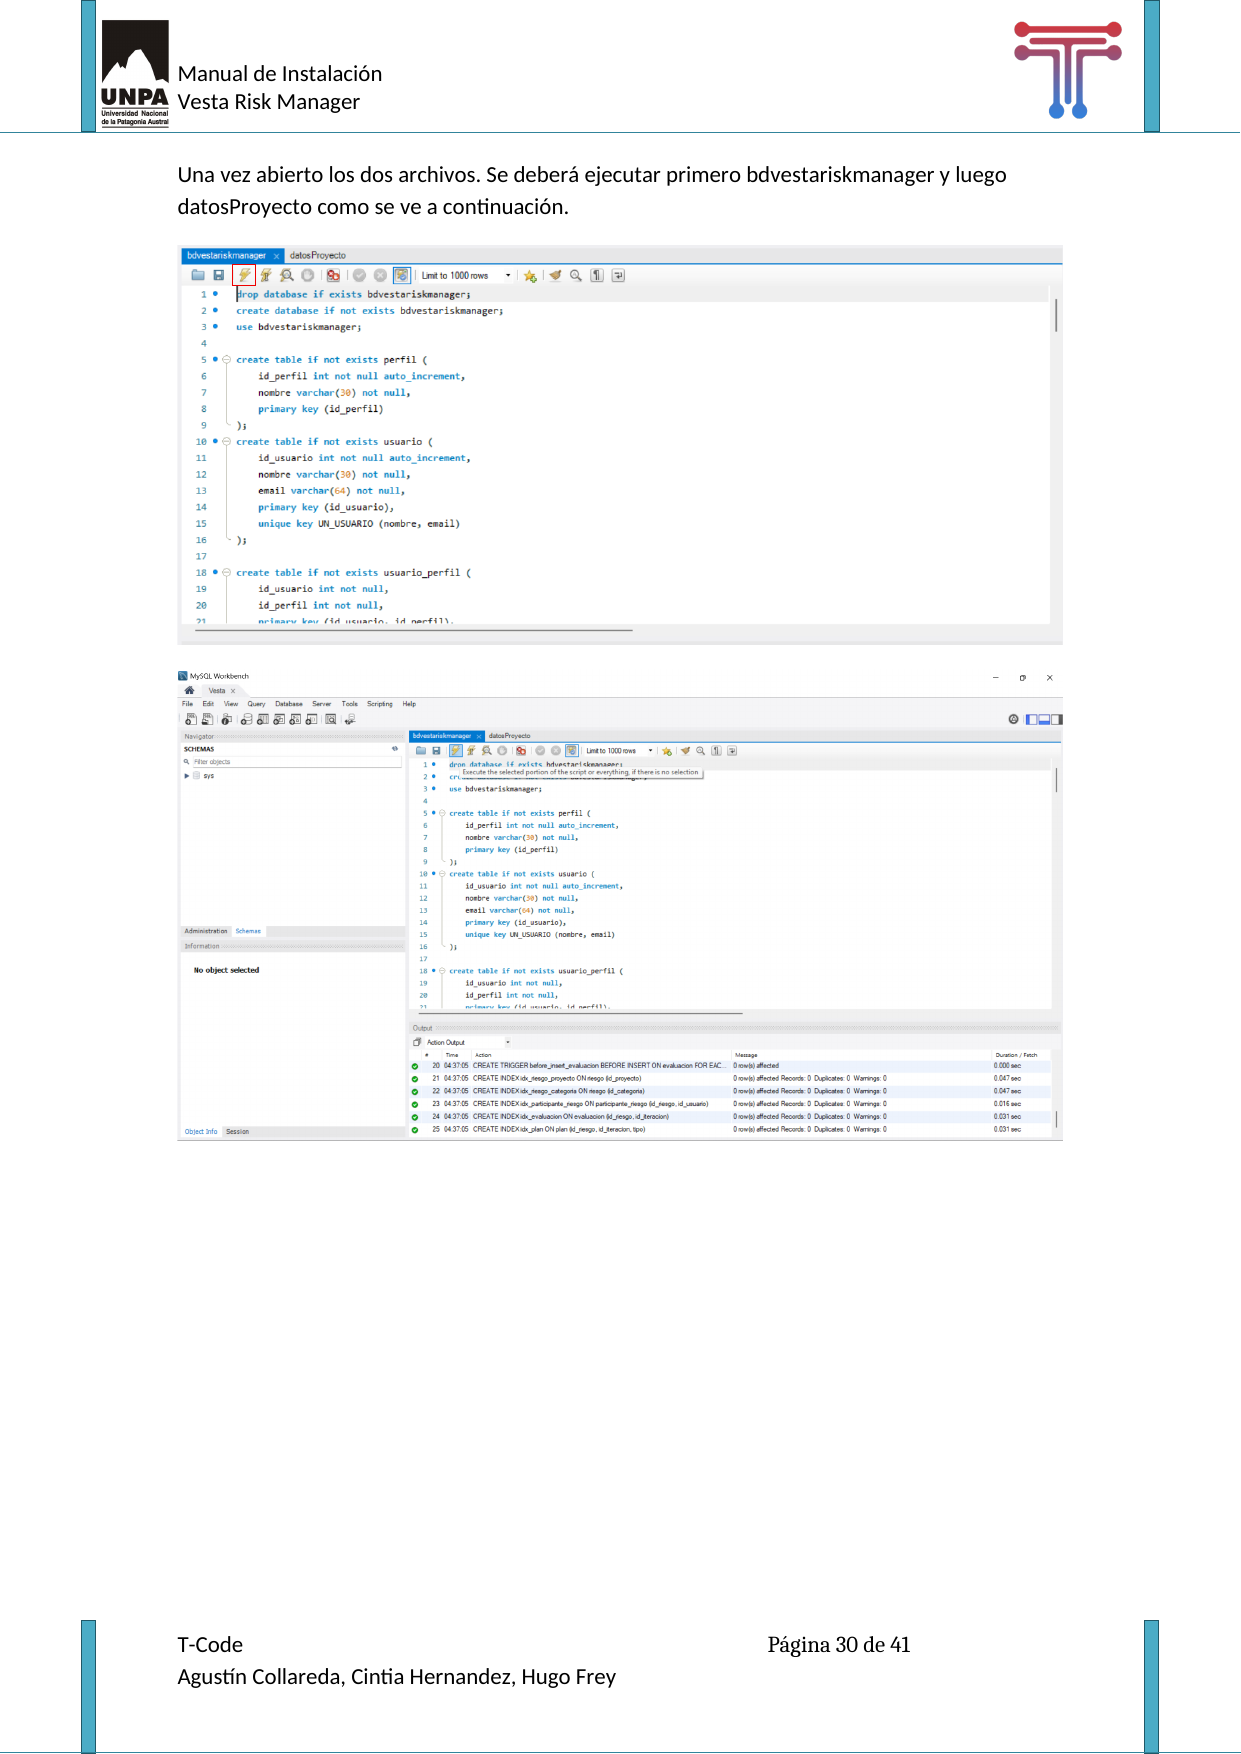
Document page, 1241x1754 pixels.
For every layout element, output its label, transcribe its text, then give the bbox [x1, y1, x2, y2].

text Una vez abierto los dos archivos. Se deberá ejecutar primero bdvestariskmanager y luego datosProyecto como se ve a continuación. [177, 160, 1063, 220]
picture [1013, 18, 1123, 121]
picture [177, 669, 1063, 1141]
picture [177, 245, 1063, 645]
picture [100, 18, 170, 129]
